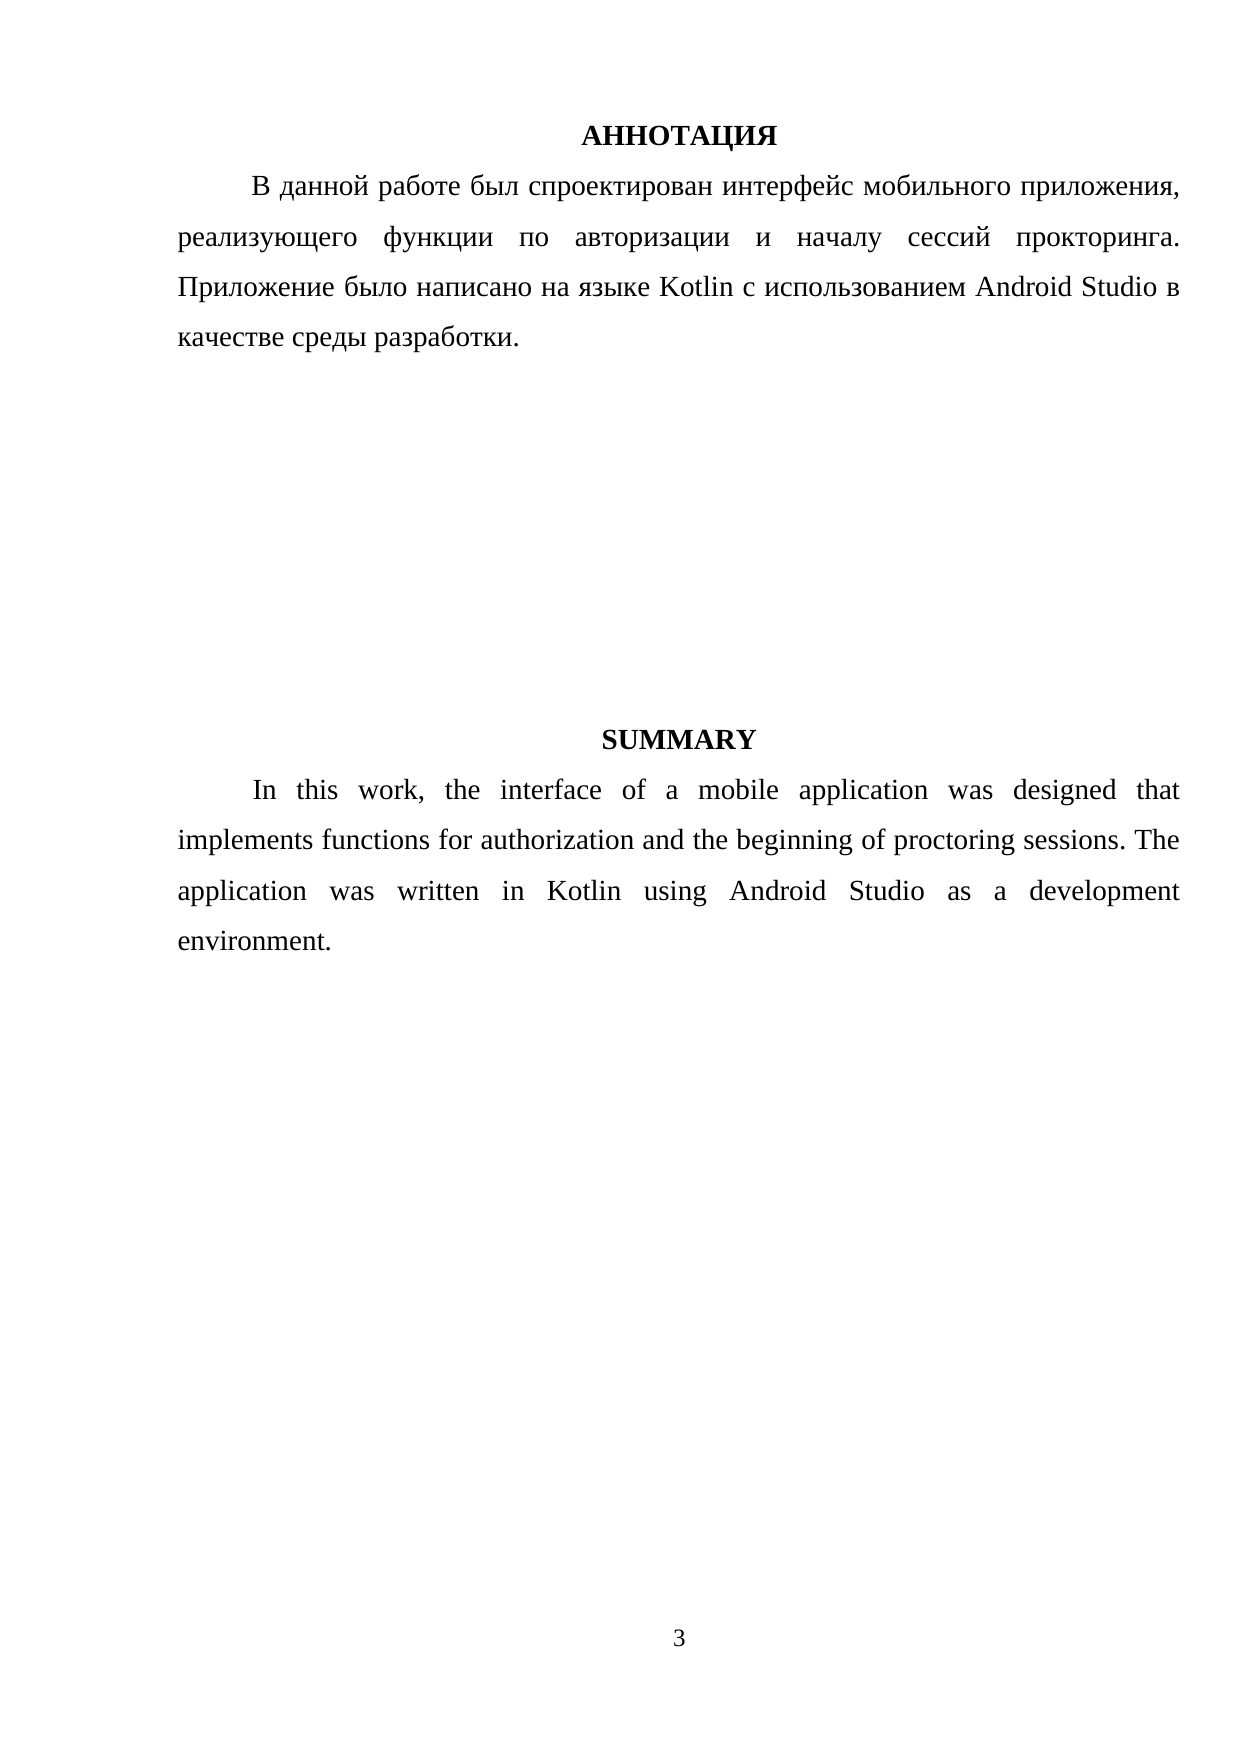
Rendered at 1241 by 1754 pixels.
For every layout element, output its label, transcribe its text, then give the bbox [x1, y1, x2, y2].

text В данной работе был спроектирован интерфейс мобильного приложения, реализующего функции по авторизации и началу сессий прокторинга. Приложение было написано на языке Kotlin с использованием Android Studio в качестве среды разработки. [177, 168, 1181, 353]
text In this work, the interface of a mobile application was designed that implements functions for authorization and the beginning of proctoring sessions. The application was written in Kotlin using Android Studio as a development environment. [177, 772, 1181, 957]
text Аннотация [177, 118, 1181, 152]
text Summary [177, 722, 1181, 755]
